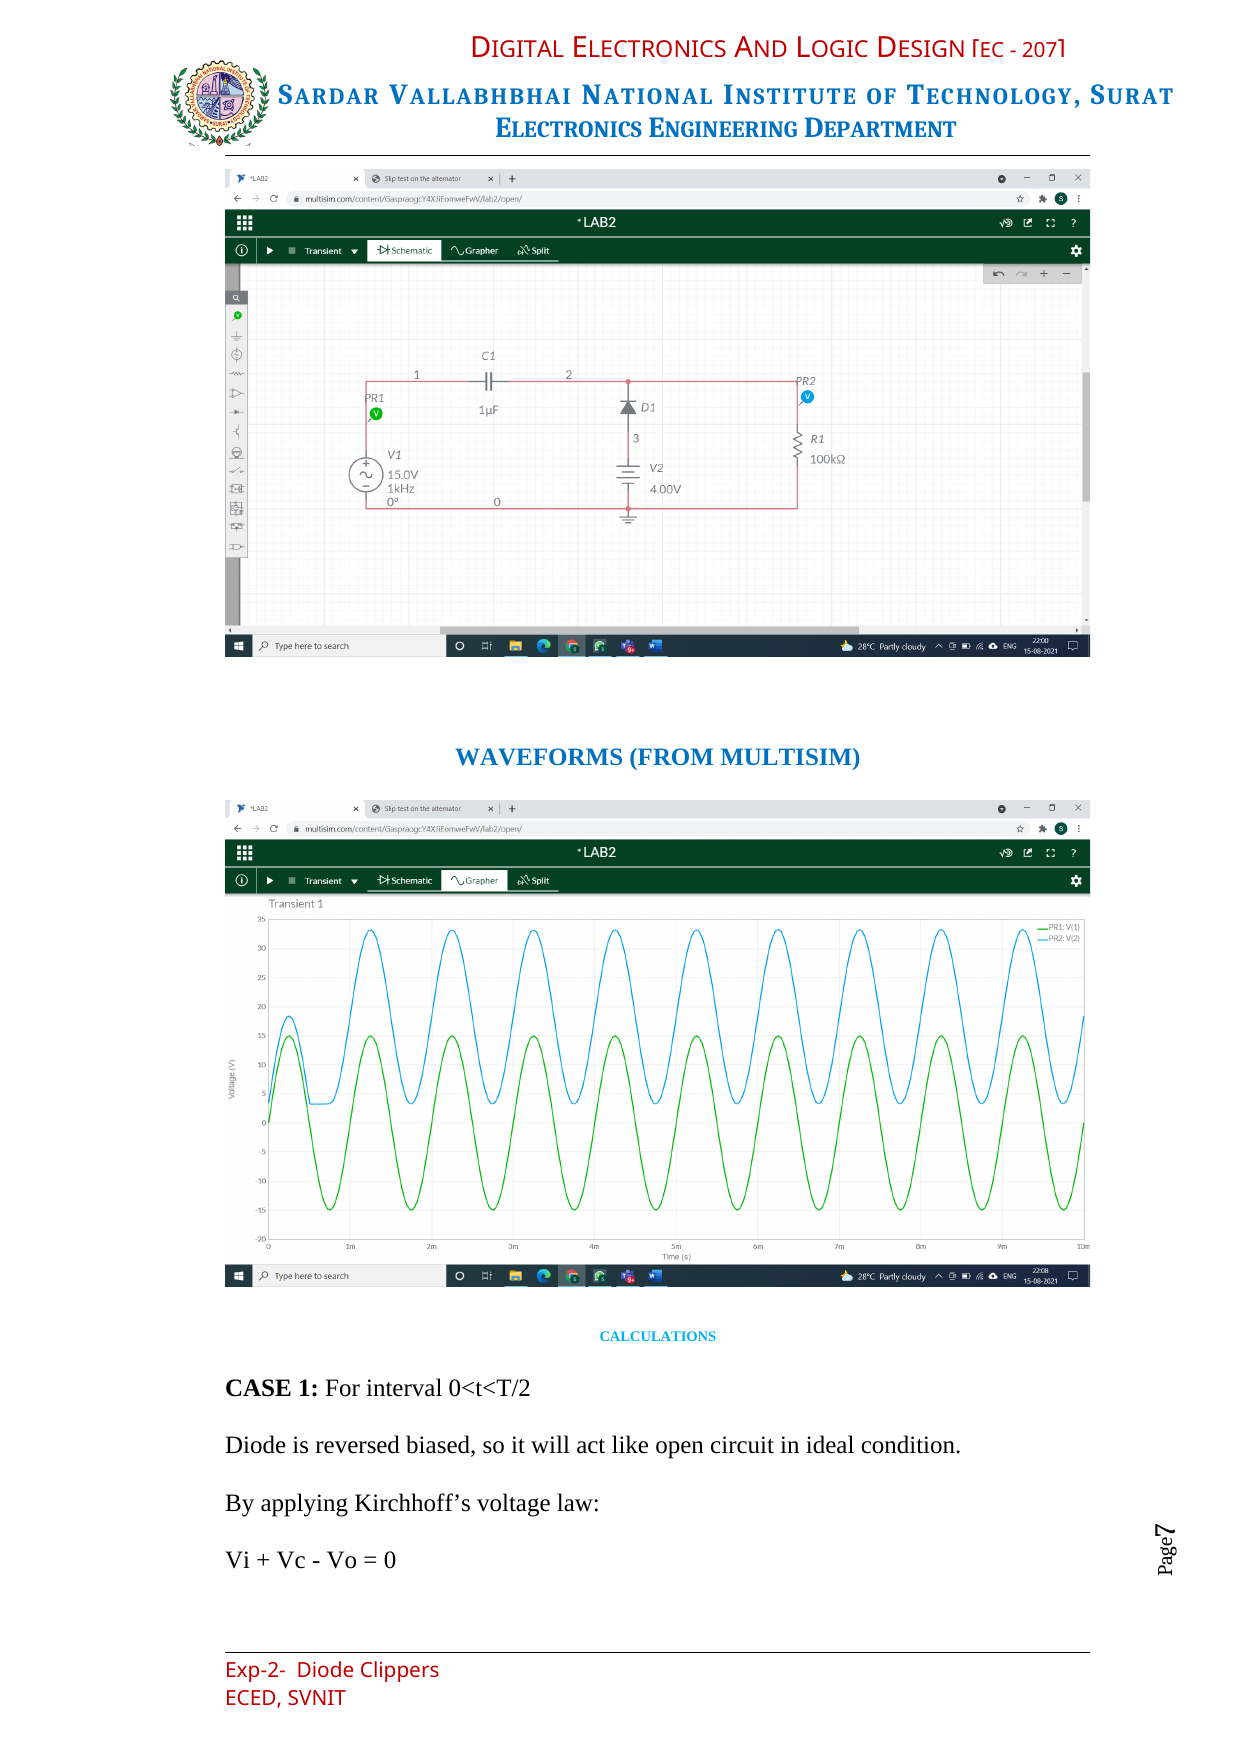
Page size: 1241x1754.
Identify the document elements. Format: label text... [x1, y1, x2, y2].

picture [169, 60, 270, 146]
picture [609, 1333, 615, 1341]
text CASE 1: For interval 0<t<T/2 [225, 1373, 1090, 1402]
picture [225, 169, 1091, 657]
picture [656, 1333, 666, 1341]
text By applying Kirchhoff’s voltage law: [225, 1488, 1090, 1517]
picture [225, 800, 1091, 1287]
text CALCULATIONS [225, 1315, 1090, 1344]
text Diode is reversed biased, so it will act like open circuit in ideal condition. [225, 1430, 1090, 1459]
text waveforms (fROM multisim) [225, 742, 1090, 771]
text Vi + Vc - Vo = 0 [225, 1545, 1090, 1574]
